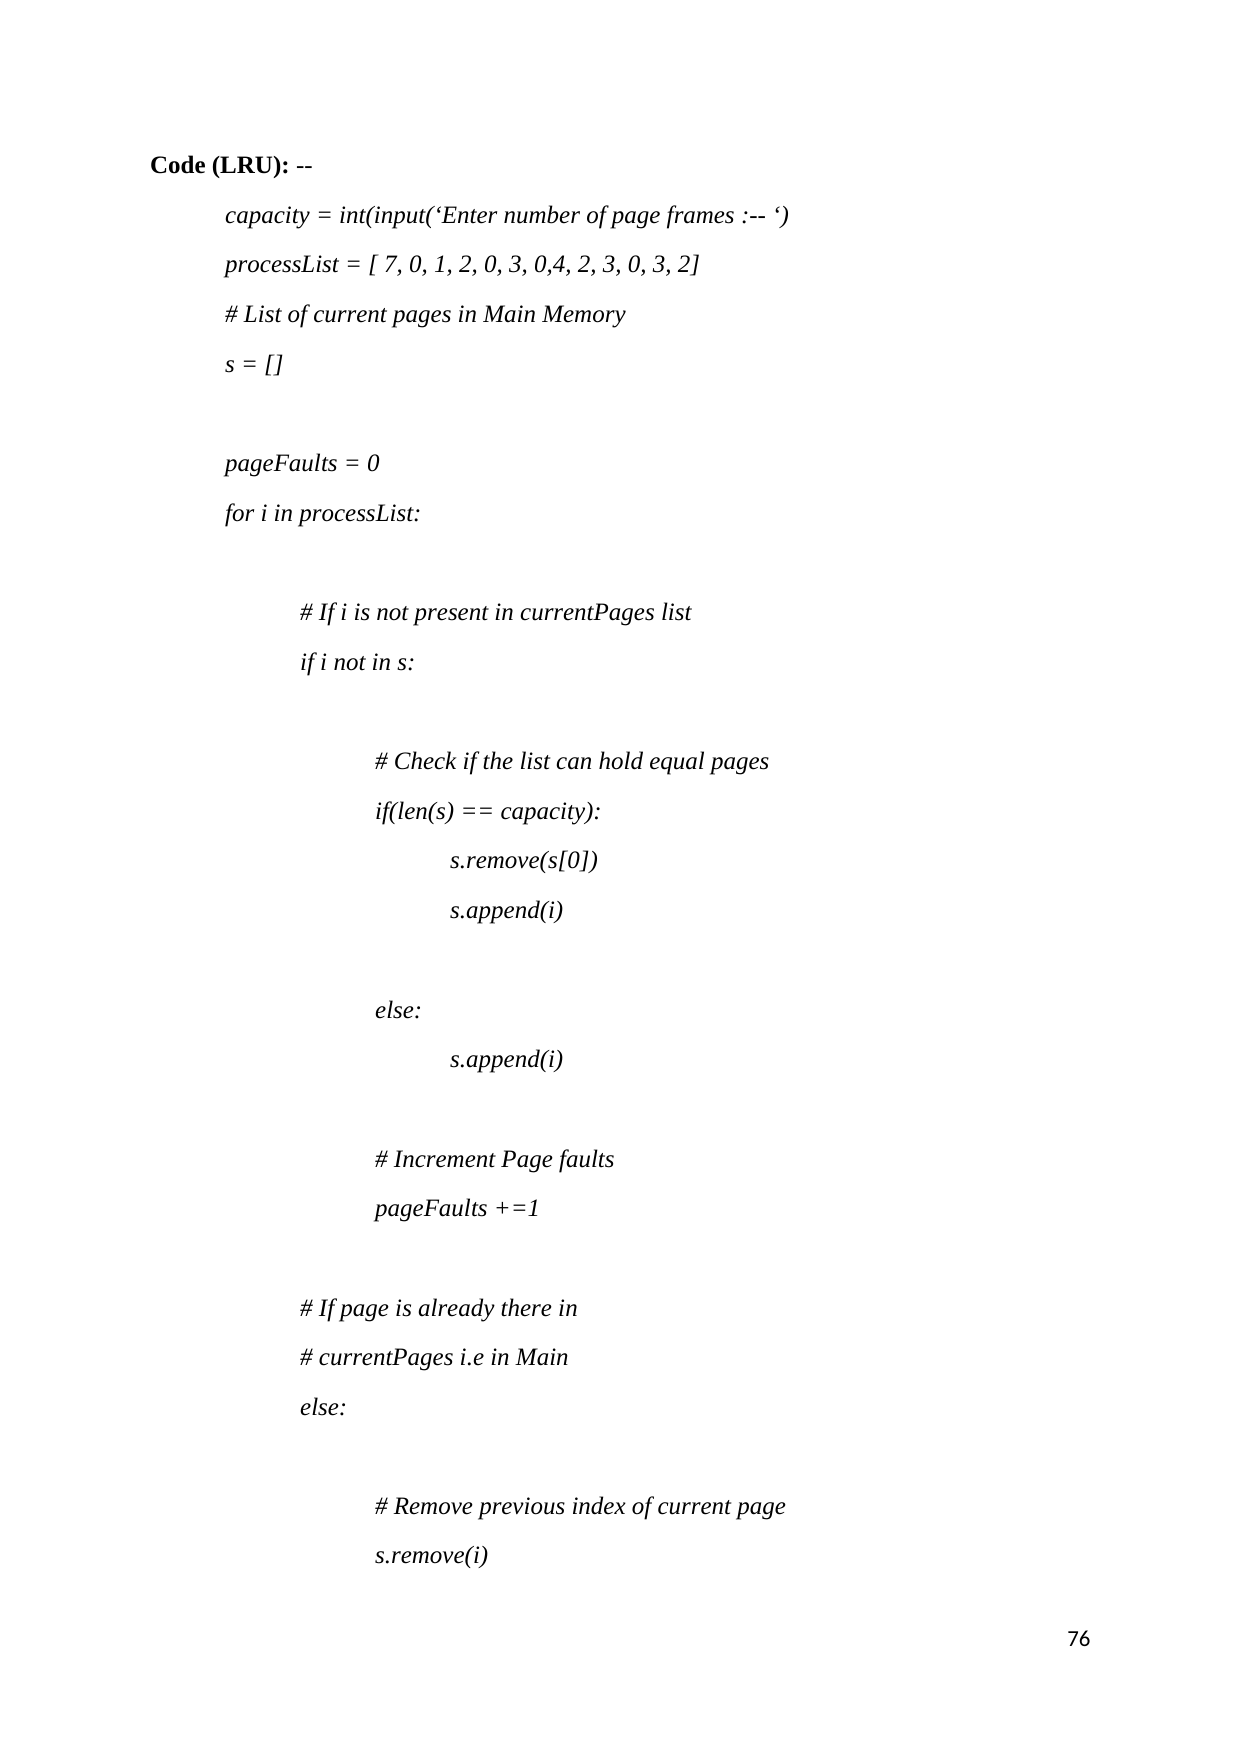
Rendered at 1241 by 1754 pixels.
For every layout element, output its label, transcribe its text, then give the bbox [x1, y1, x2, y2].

text capacity = int(input(‘Enter number of page frames :-- ‘) [225, 200, 1090, 228]
text # Remove previous index of current page [225, 1491, 1090, 1519]
text for i in processList: [225, 498, 1090, 527]
text # Increment Page faults [225, 1144, 1090, 1172]
text processList = [ 7, 0, 1, 2, 0, 3, 0,4, 2, 3, 0, 3, 2] [225, 249, 1090, 278]
text if i not in s: [225, 647, 1090, 676]
text if(len(s) == capacity): [225, 796, 1090, 825]
text # currentPages i.e in Main [225, 1342, 1090, 1371]
text pageFaults +=1 [225, 1193, 1090, 1222]
text # If i is not present in currentPages list [225, 597, 1090, 626]
text s.append(i) [225, 895, 1090, 924]
text s = [] [225, 349, 1090, 377]
text else: [225, 1392, 1090, 1421]
text s.append(i) [225, 1044, 1090, 1073]
text Code (LRU): -- [150, 150, 1090, 179]
text # List of current pages in Main Memory [225, 299, 1090, 328]
text else: [225, 995, 1090, 1023]
text # Check if the list can hold equal pages [225, 746, 1090, 775]
text # If page is already there in [225, 1293, 1090, 1322]
text s.remove(s[0]) [225, 846, 1090, 874]
text pageFaults = 0 [225, 448, 1090, 477]
text s.remove(i) [225, 1541, 1090, 1569]
